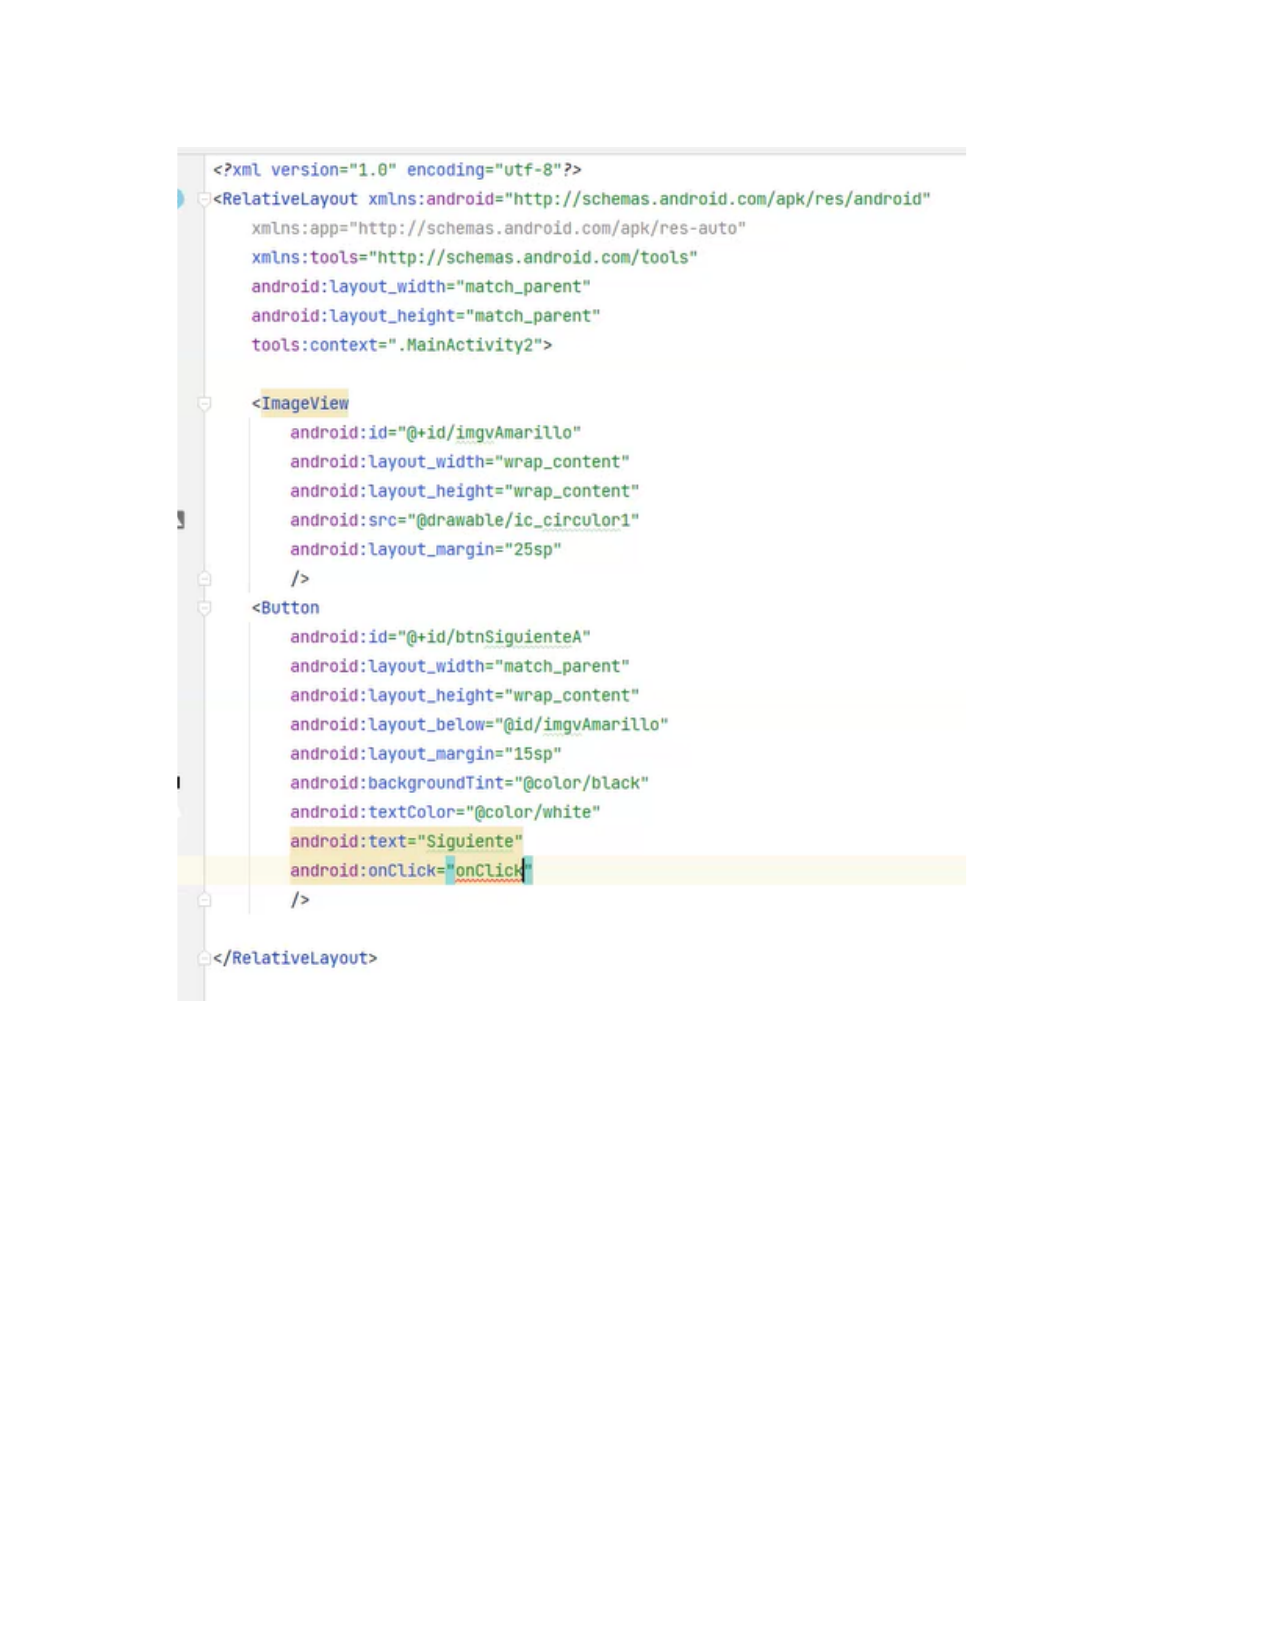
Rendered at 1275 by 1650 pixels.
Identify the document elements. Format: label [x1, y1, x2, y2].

picture [177, 147, 967, 1001]
